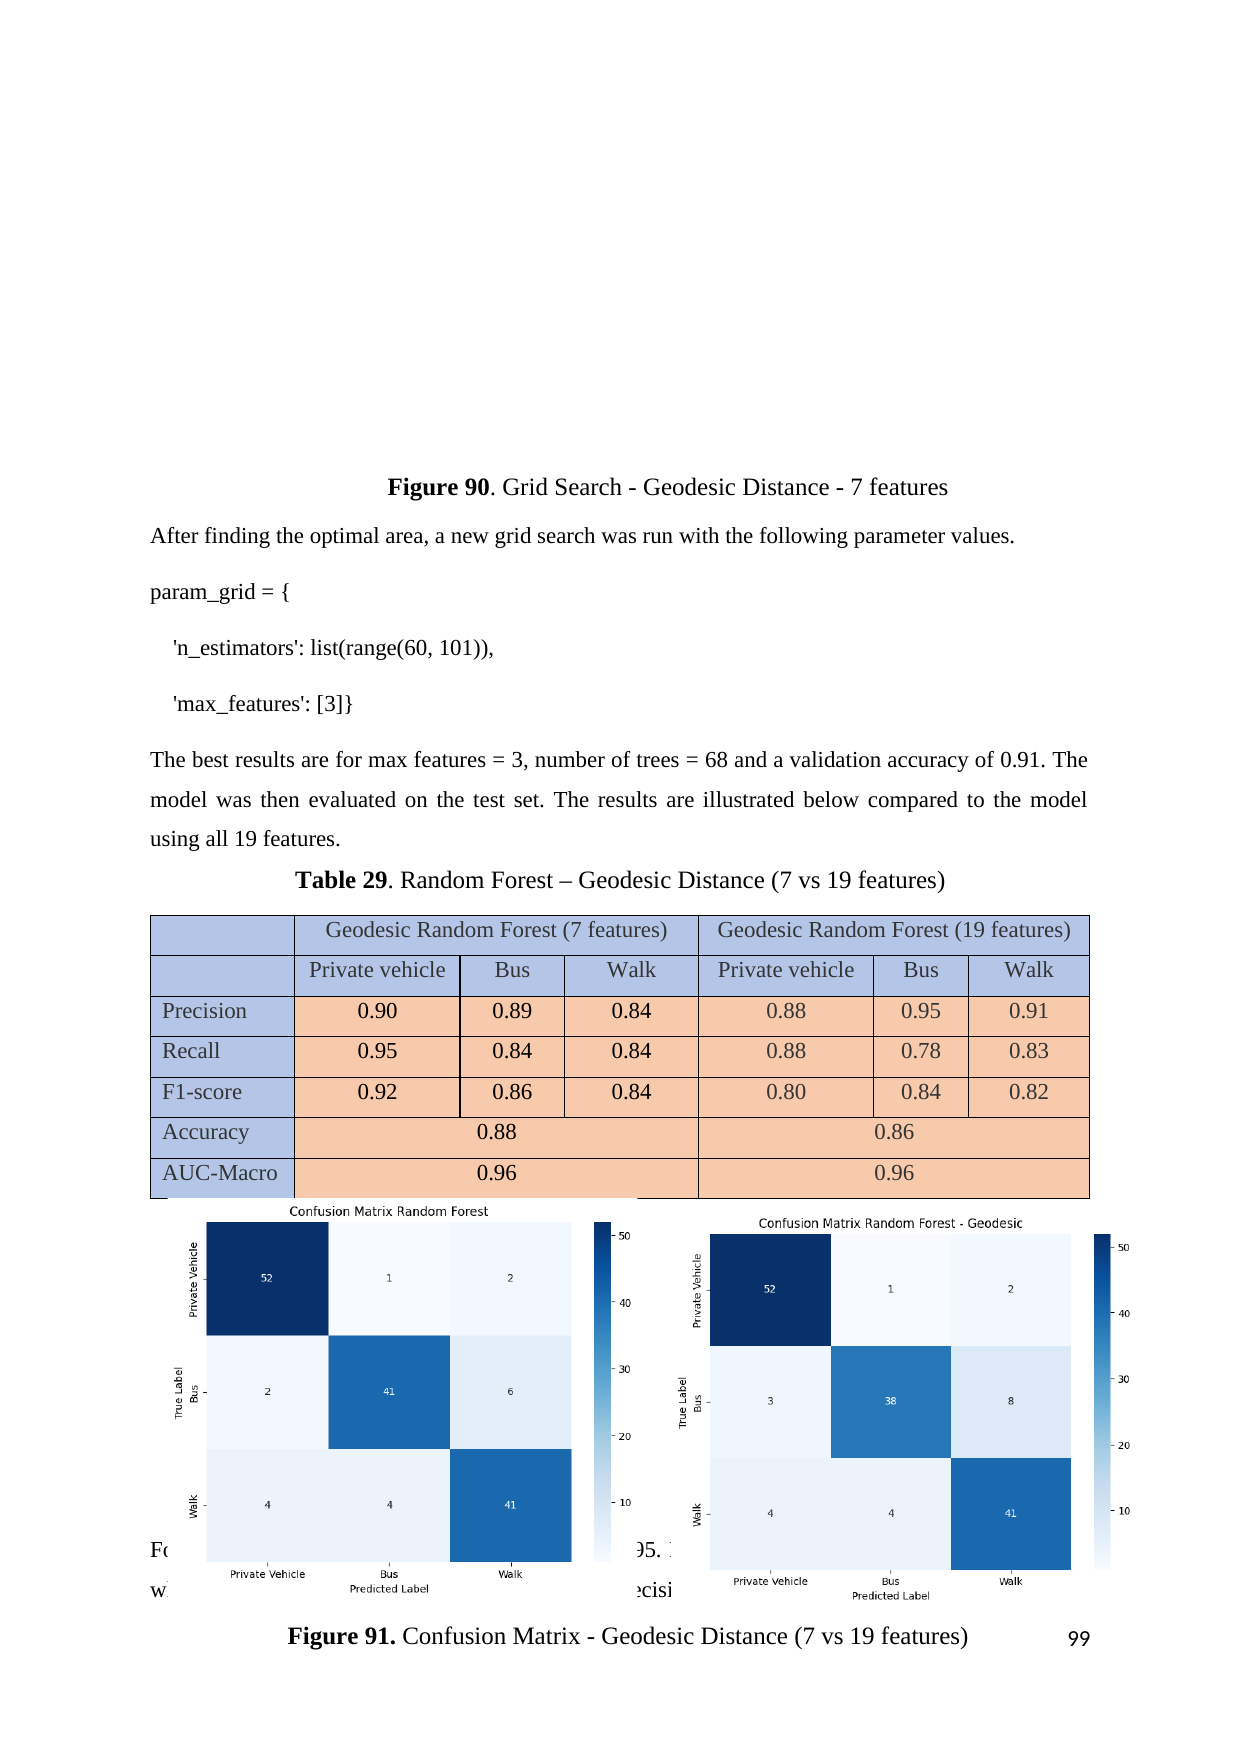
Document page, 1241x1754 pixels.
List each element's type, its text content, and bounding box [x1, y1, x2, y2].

table_cell Accuracy [151, 1118, 294, 1158]
table_cell Private vehicle [295, 956, 459, 996]
table_cell Precision [151, 997, 294, 1036]
table_cell Bus [461, 956, 564, 996]
text Table 29. Random Forest – Geodesic Distance (7 vs 19 features) [150, 865, 1090, 894]
table_cell 0.95 [874, 997, 968, 1036]
text 'max_features': [3]} [150, 690, 1090, 717]
table_cell 0.84 [565, 997, 698, 1036]
table_cell 0.86 [461, 1078, 564, 1117]
text 'n_estimators': list(range(60, 101)), [150, 634, 1090, 661]
table_cell Bus [874, 956, 968, 996]
table_cell [151, 956, 294, 996]
table_cell 0.88 [699, 1037, 873, 1077]
table_cell 0.86 [699, 1118, 1089, 1158]
table_cell Recall [151, 1037, 294, 1077]
table_cell 0.84 [874, 1078, 968, 1117]
table_cell 0.83 [969, 1037, 1089, 1077]
table_cell 0.84 [565, 1078, 698, 1117]
table_cell F1-score [151, 1078, 294, 1117]
table_cell 0.96 [295, 1159, 698, 1198]
table_header [151, 916, 294, 955]
table_cell 0.78 [874, 1037, 968, 1077]
table_cell 0.90 [295, 997, 459, 1036]
text After finding the optimal area, a new grid search was run with the following parameter values. [150, 522, 1090, 548]
table_header Geodesic Random Forest (19 features) [699, 916, 1089, 955]
table_header Geodesic Random Forest (7 features) [295, 916, 698, 955]
table_cell 0.91 [969, 997, 1089, 1036]
picture [167, 1198, 638, 1601]
text param_grid = { [150, 578, 1090, 604]
table_cell AUC-Macro [151, 1159, 294, 1198]
table_cell 0.82 [969, 1078, 1089, 1117]
table_cell 0.88 [699, 997, 873, 1036]
table_cell Walk [969, 956, 1089, 996]
table_cell 0.84 [461, 1037, 564, 1077]
table_cell 0.88 [295, 1118, 698, 1158]
table_cell 0.92 [295, 1078, 459, 1117]
text The best results are for max features = 3, number of trees = 68 and a validation accuracy of 0.91. The model was then evaluated on the test set. The results are illustrated below compared to the model using all 19 features. [150, 747, 1090, 852]
picture [671, 1210, 1137, 1608]
table_cell 0.80 [699, 1078, 873, 1117]
table_cell Private vehicle [699, 956, 873, 996]
table_cell 0.95 [295, 1037, 459, 1077]
table_cell 0.96 [699, 1159, 1089, 1198]
table_cell 0.84 [565, 1037, 698, 1077]
table_cell Walk [565, 956, 698, 996]
table_cell 0.89 [461, 997, 564, 1036]
